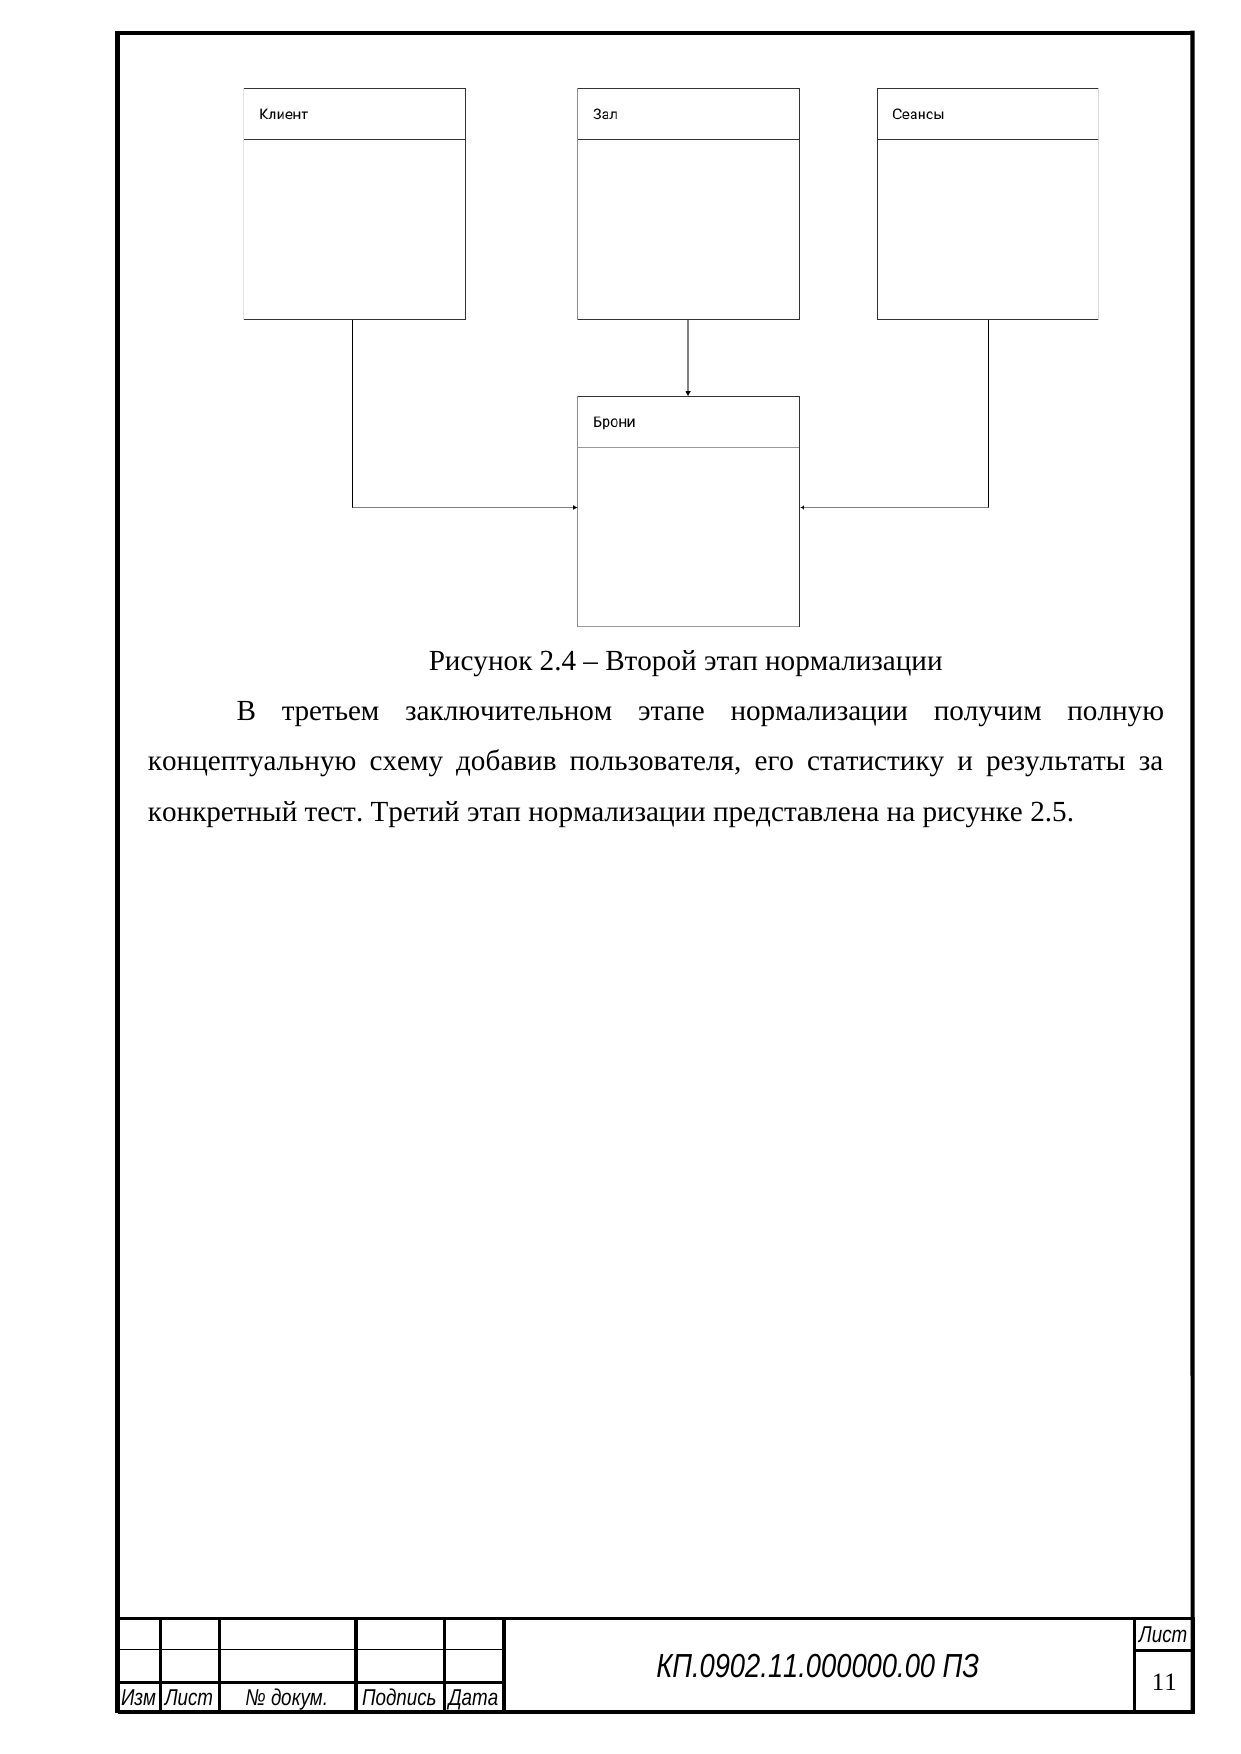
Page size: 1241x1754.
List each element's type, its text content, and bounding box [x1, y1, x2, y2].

picture [243, 88, 1099, 627]
text Рисунок 2.4 – Второй этап нормализации [118, 643, 1164, 676]
text В третьем заключительном этапе нормализации получим полную концептуальную схему добавив пользователя, его статистику и результаты за конкретный тест. Третий этап нормализации представлена на рисунке 2.5. [148, 693, 1164, 827]
